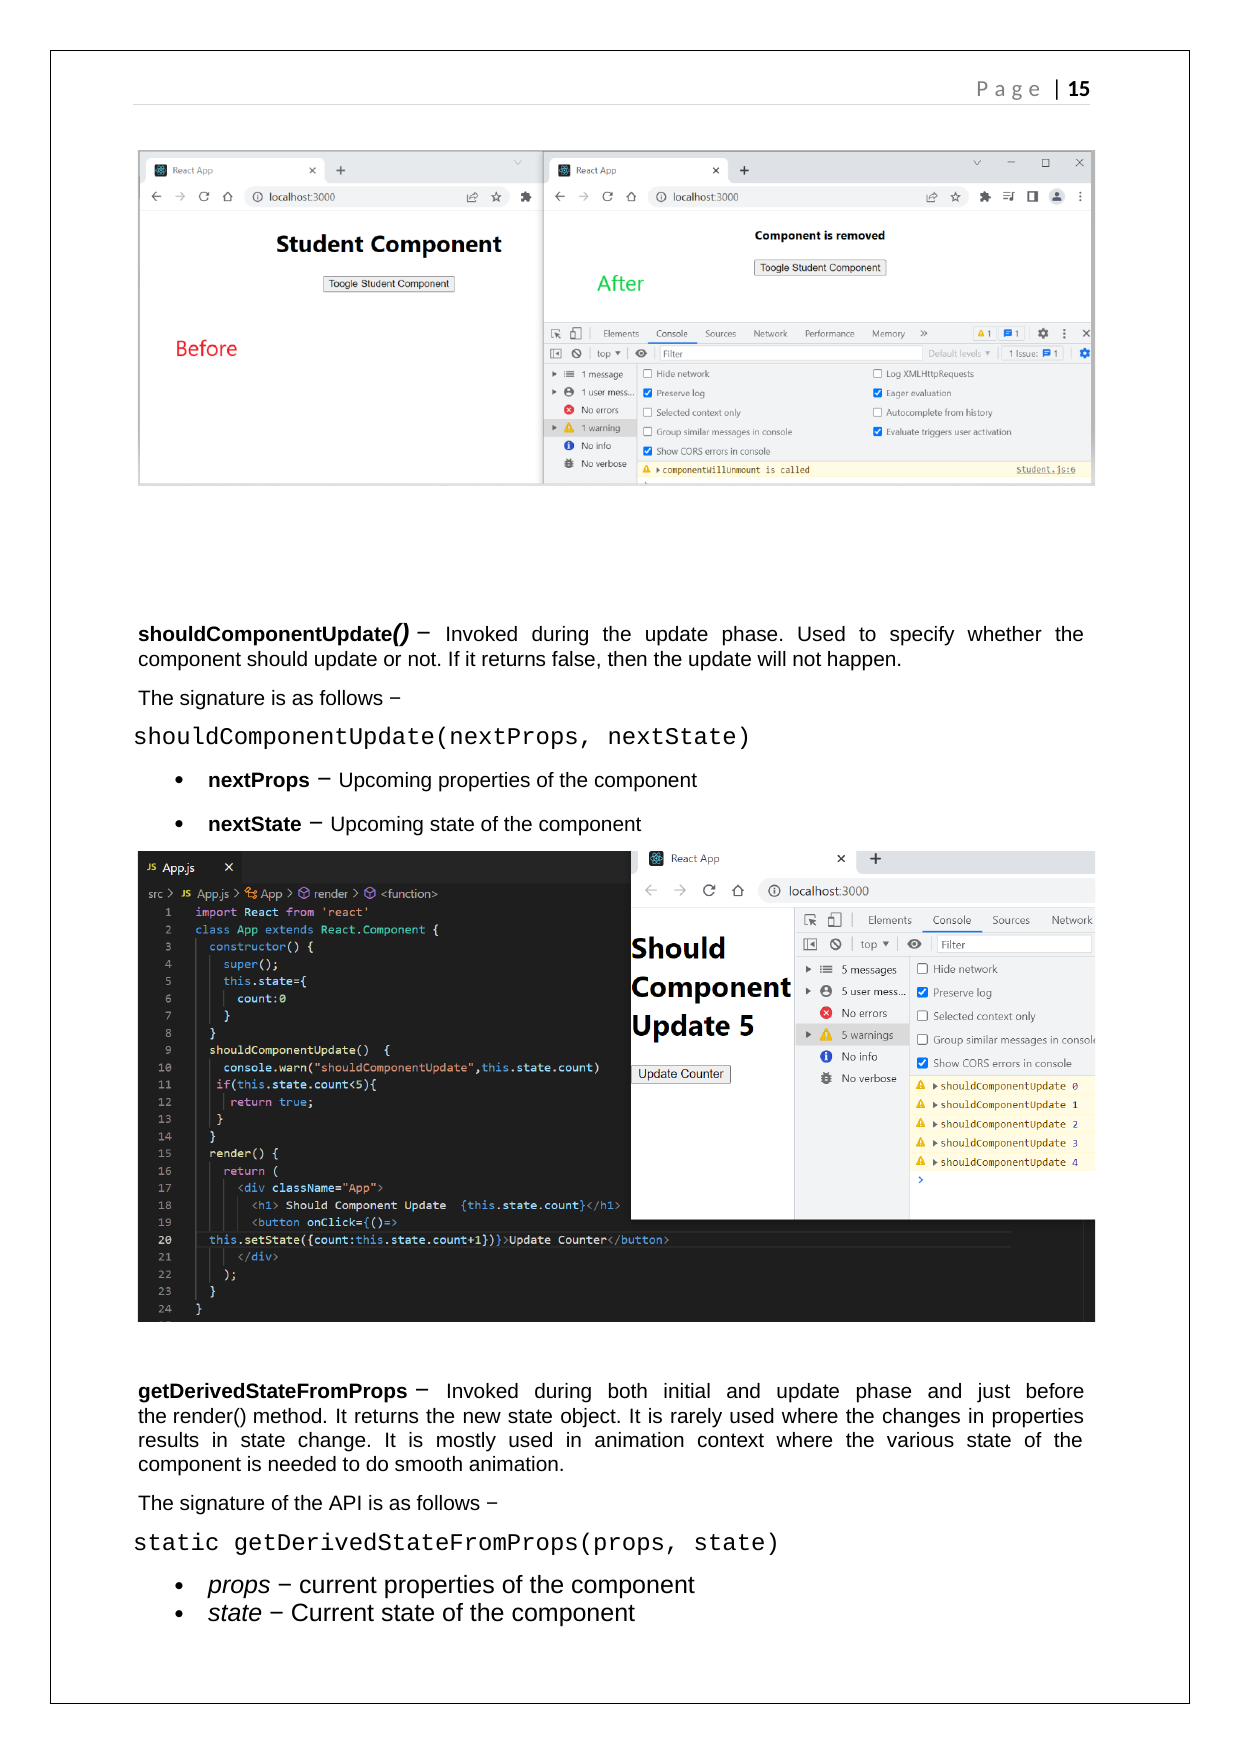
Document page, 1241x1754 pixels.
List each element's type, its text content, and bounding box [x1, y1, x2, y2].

picture [137, 150, 1096, 486]
list state − Current state of the component [175, 1598, 1085, 1627]
text shouldComponentUpdate() − Invoked during the update phase. Used to specify whether the component should update or not. If it returns false, then the update will not happen. [138, 618, 1085, 670]
picture [137, 851, 1096, 1322]
list nextProps − Upcoming properties of the component [175, 764, 1085, 793]
text getDerivedStateFromProps − Invoked during both initial and update phase and just before the render() method. It returns the new state object. It is rarely used where the changes in properties results in state change. It is mostly used in animation context where the various state of the component is needed to do smooth animation. [138, 1375, 1085, 1476]
text static getDerivedStateFromProps(props, state) [133, 1530, 1090, 1557]
list props − current properties of the component [175, 1570, 1085, 1598]
list nextState − Upcoming state of the component [175, 808, 1085, 837]
text shouldComponentUpdate(nextProps, nextState) [133, 724, 1090, 752]
text The signature is as follows − [138, 685, 1085, 709]
text The signature of the API is as follows − [138, 1491, 1085, 1515]
